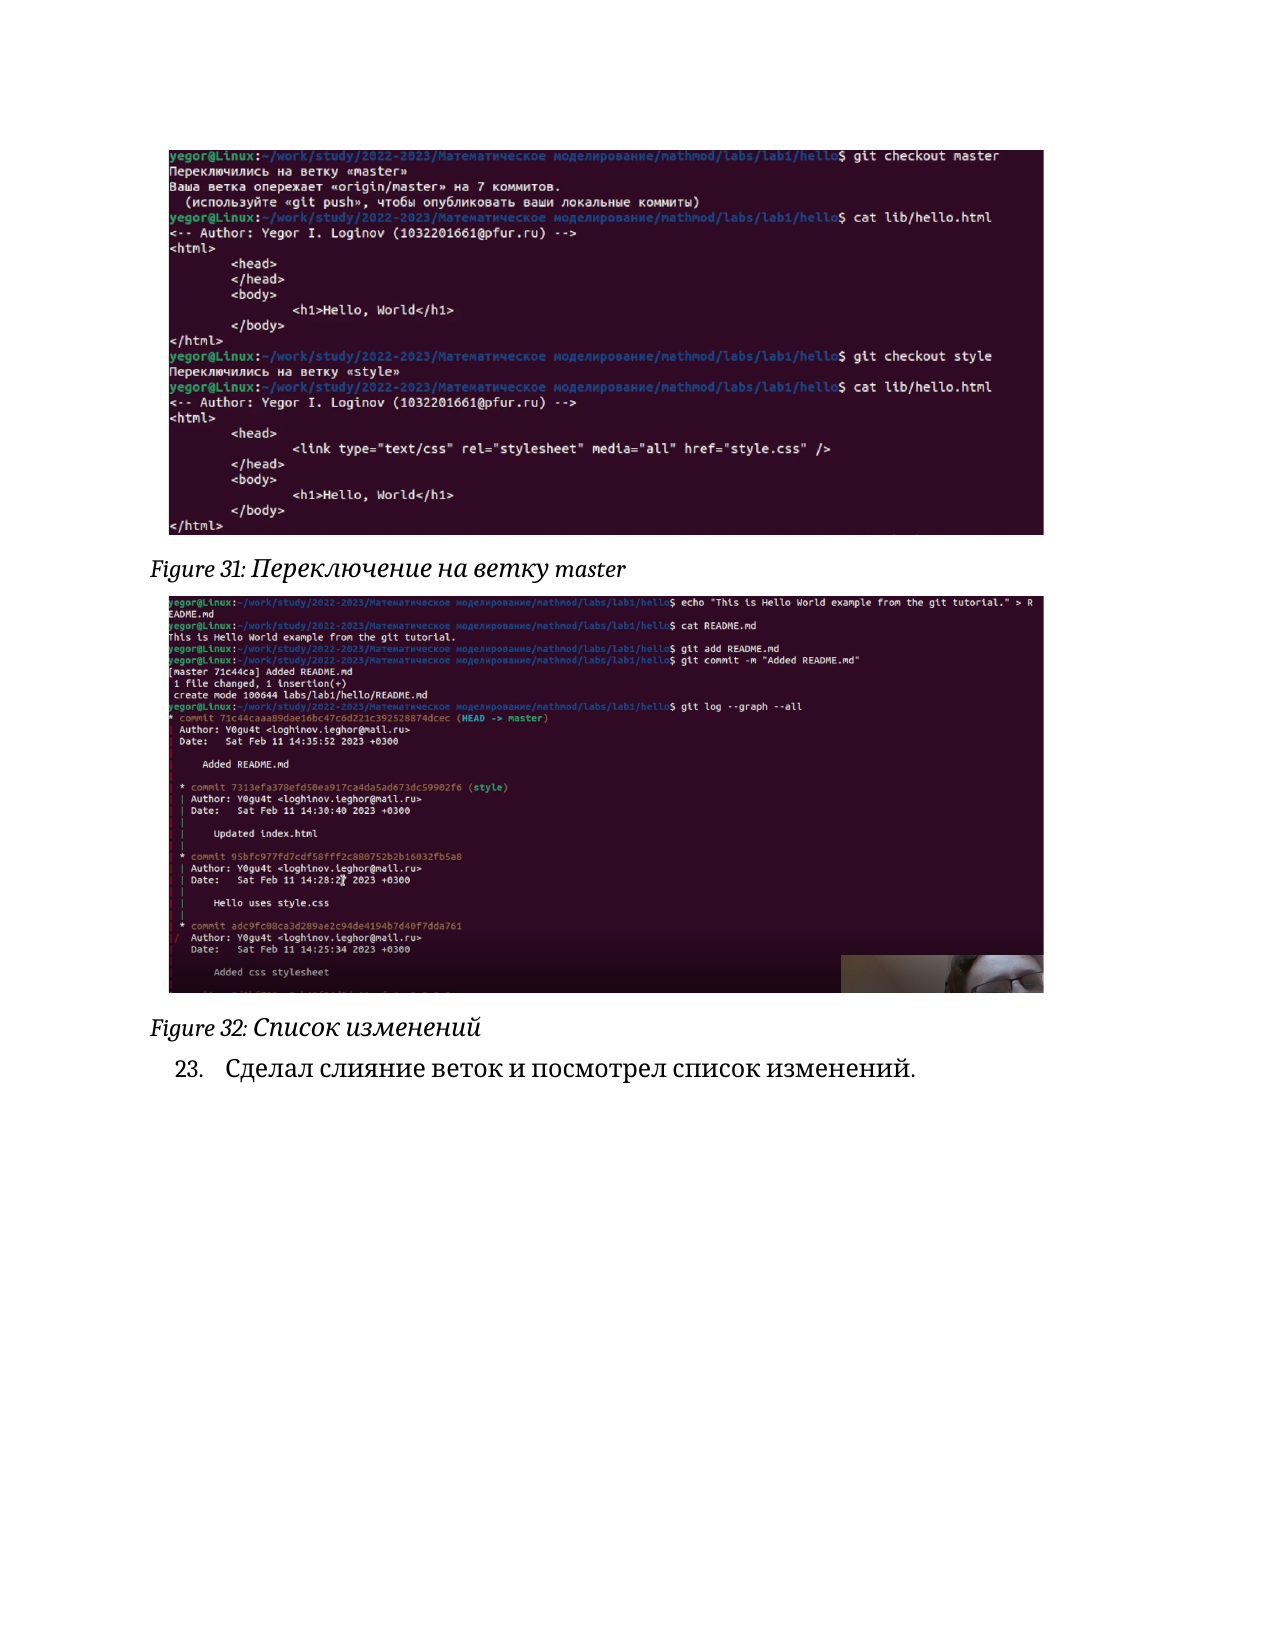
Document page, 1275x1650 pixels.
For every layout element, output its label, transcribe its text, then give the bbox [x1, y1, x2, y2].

text Figure 31: Переключение на ветку master [150, 555, 1125, 584]
list Сделал слияние веток и посмотрел список изменений. [175, 1055, 1125, 1083]
text Figure 32: Список изменений [150, 1013, 1125, 1042]
picture [168, 150, 1044, 535]
picture [168, 596, 1044, 993]
